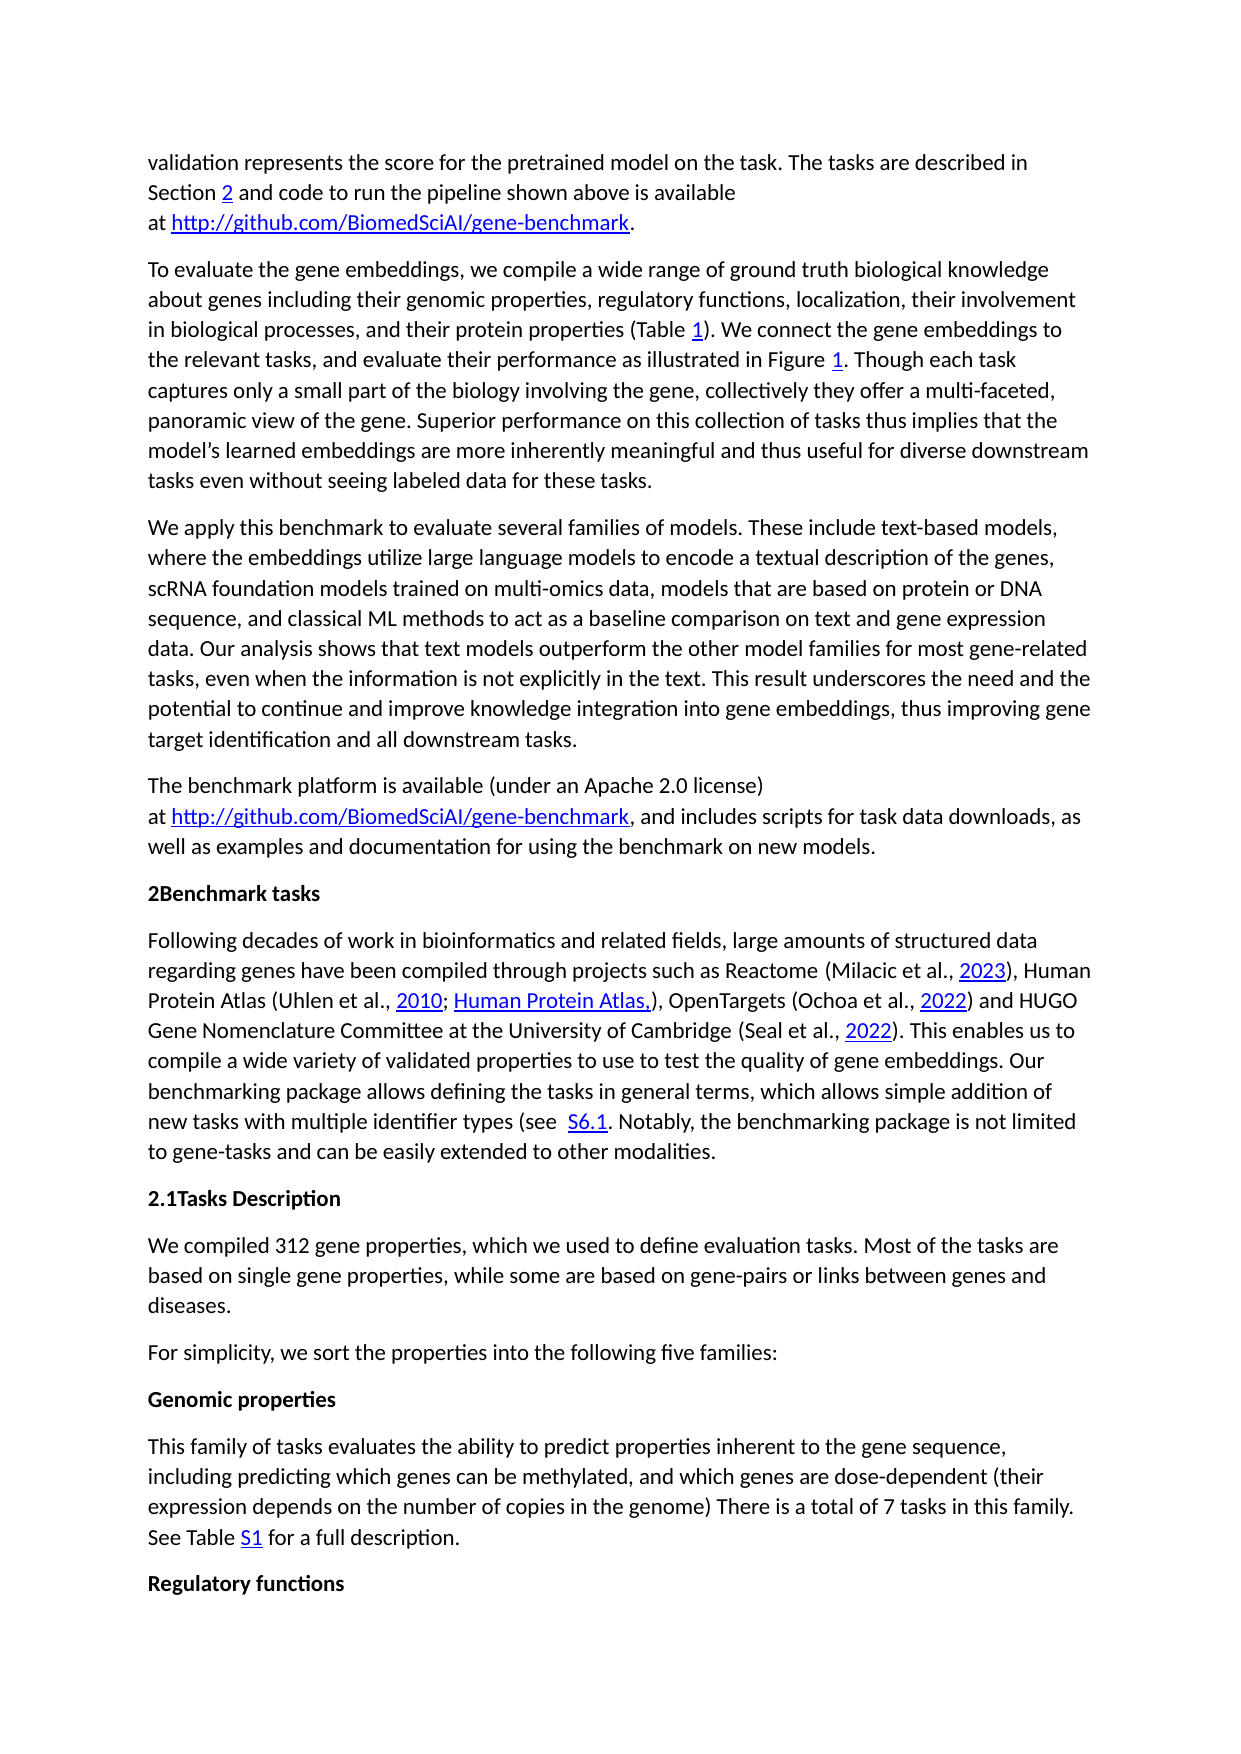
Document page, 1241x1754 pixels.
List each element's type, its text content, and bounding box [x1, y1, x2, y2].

text For simplicity, we sort the properties into the following five families: [148, 1338, 1093, 1366]
text We apply this benchmark to evaluate several families of models. These include text-based models, where the embeddings utilize large language models to encode a textual description of the genes, scRNA foundation models trained on multi-omics data, models that are based on protein or DNA sequence, and classical ML methods to act as a baseline comparison on text and gene expression data. Our analysis shows that text models outperform the other model families for most gene-related tasks, even when the information is not explicitly in the text. This result underscores the need and the potential to continue and improve knowledge integration into gene embeddings, thus improving gene target identification and all downstream tasks. [148, 513, 1093, 753]
text We compiled 312 gene properties, which we used to define evaluation tasks. Most of the tasks are based on single gene properties, while some are based on gene-pairs or links between genes and diseases. [148, 1231, 1093, 1319]
text Following decades of work in bioinformatics and related fields, large amounts of structured data regarding genes have been compiled through projects such as Reactome (Milacic et al., 2023), Human Protein Atlas (Uhlen et al., 2010; Human Protein Atlas,), OpenTargets (Ochoa et al., 2022) and HUGO Gene Nomenclature Committee at the University of Cambridge (Seal et al., 2022). This enables us to compile a wide variety of validated properties to use to test the quality of gene embeddings. Our benchmarking package allows defining the tasks in general terms, which allows simple addition of new tasks with multiple identifier types (see S6.1. Notably, the benchmarking package is not limited to gene-tasks and can be easily extended to other modalities. [148, 926, 1093, 1165]
text Regulatory functions [148, 1569, 1093, 1597]
text To evaluate the gene embeddings, we compile a wide range of ground truth biological knowledge about genes including their genomic properties, regulatory functions, localization, their involvement in biological processes, and their protein properties (Table 1). We connect the gene embeddings to the relevant tasks, and evaluate their performance as illustrated in Figure 1. Though each task captures only a small part of the biology involving the gene, collectively they offer a multi-faceted, panoramic view of the gene. Superior performance on this collection of tasks thus implies that the model’s learned embeddings are more inherently meaningful and thus useful for diverse downstream tasks even without seeing labeled data for these tasks. [148, 255, 1093, 494]
text 2.1Tasks Description [148, 1184, 1093, 1212]
text Genomic properties [148, 1385, 1093, 1413]
text This family of tasks evaluates the ability to predict properties inherent to the gene sequence, including predicting which genes can be methylated, and which genes are dose-dependent (their expression depends on the number of copies in the genome) There is a total of 7 tasks in this family. See Table S1 for a full description. [148, 1432, 1093, 1551]
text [148, 148, 1093, 236]
text 2Benchmark tasks [148, 879, 1093, 907]
text The benchmark platform is available (under an Apache 2.0 license) at http://github.com/BiomedSciAI/gene-benchmark, and includes scripts for task data downloads, as well as examples and documentation for using the benchmark on new models. [148, 772, 1093, 860]
